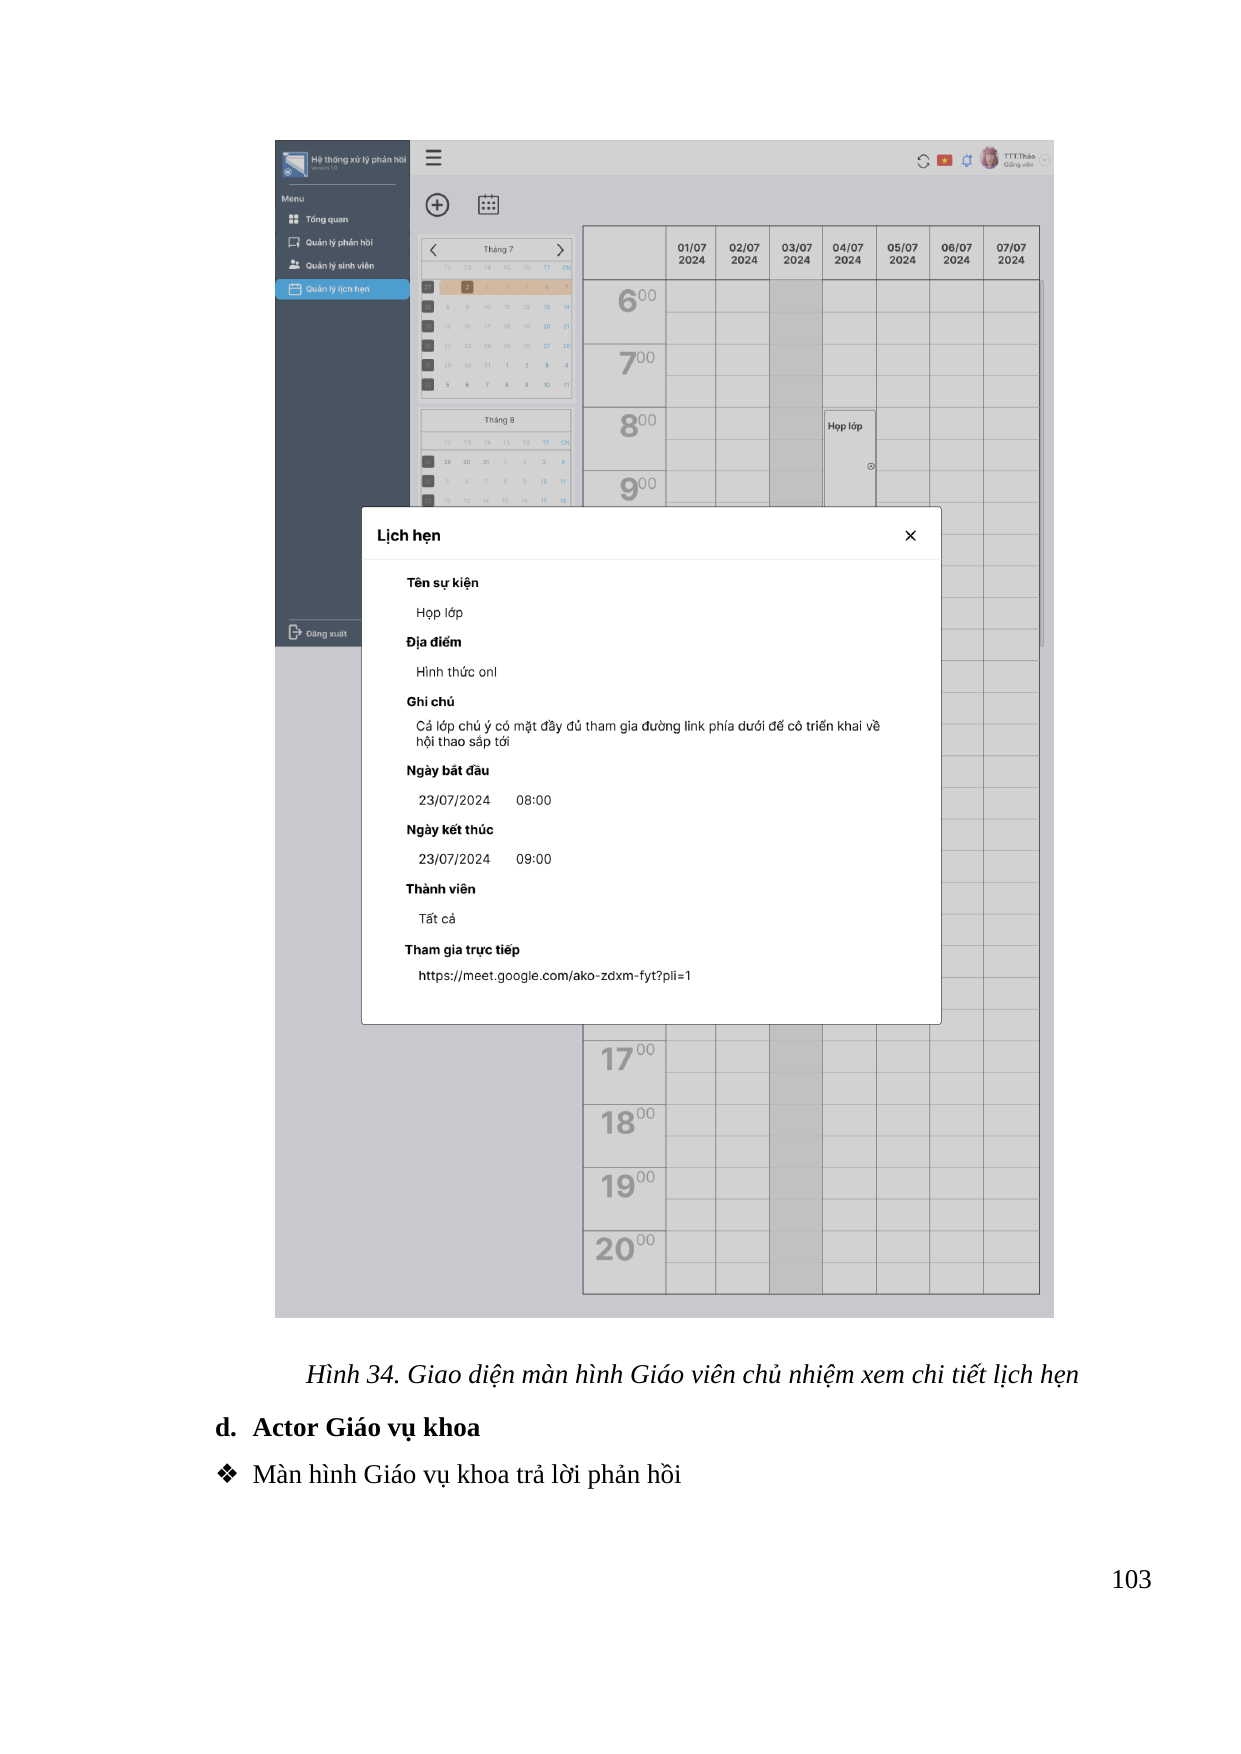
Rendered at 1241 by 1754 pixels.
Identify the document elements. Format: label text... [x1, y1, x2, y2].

subtitle Hình 34. Giao diện màn hình Giáo viên chủ nhiệm xem chi tiết lịch hẹn [236, 1358, 1152, 1389]
subtitle Actor Giáo vụ khoa [215, 1411, 1152, 1442]
list Màn hình Giáo vụ khoa trả lời phản hồi [215, 1458, 1152, 1489]
picture [275, 140, 1054, 1318]
